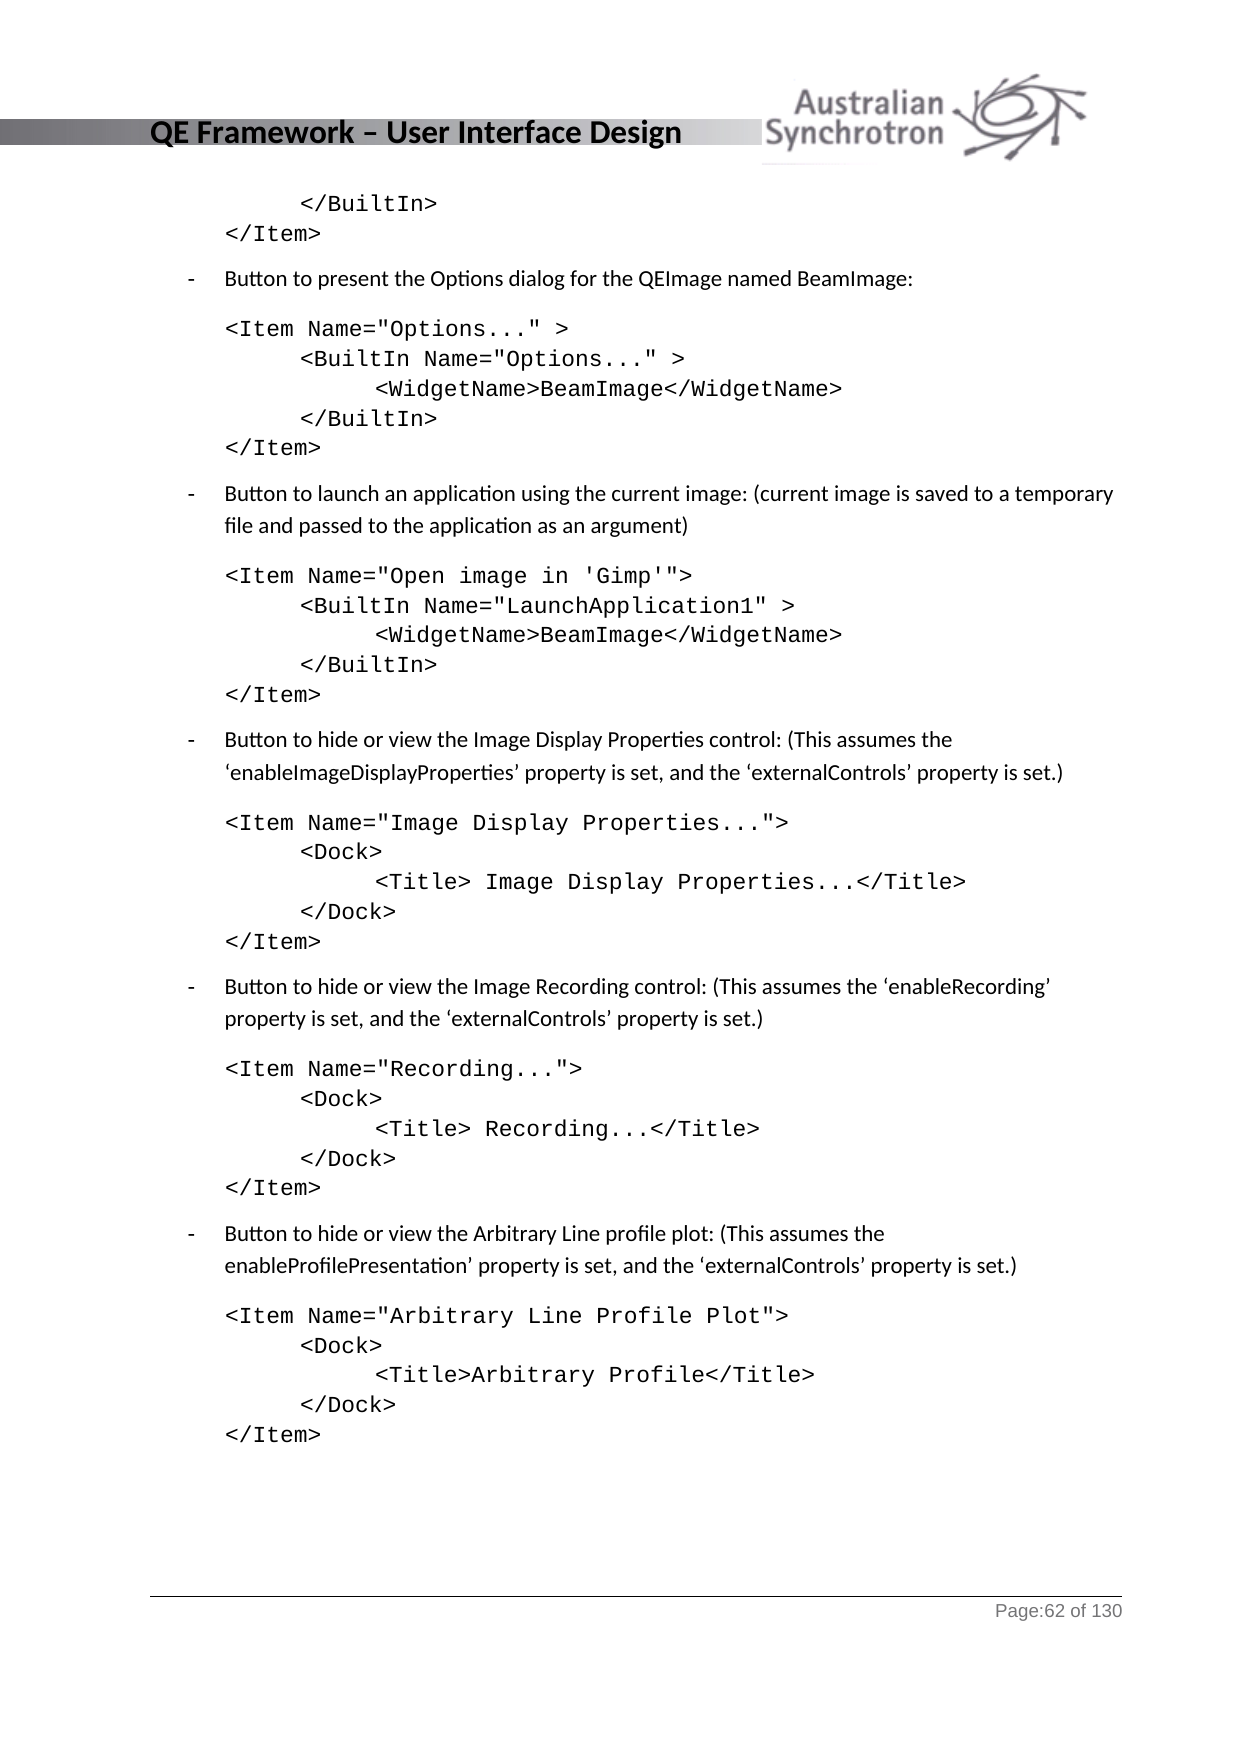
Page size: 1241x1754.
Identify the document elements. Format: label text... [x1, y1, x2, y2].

list Button to launch an application using the current image: (current image is saved to a temporary file and passed to the application as an argument) [187, 479, 1122, 539]
list Button to present the Options dialog for the QEImage named BeamImage: [187, 264, 1122, 292]
list Button to hide or view the Arbitrary Line profile plot: (This assumes the enableProfilePresentation’ property is set, and the ‘externalControls’ property is set.) [187, 1219, 1122, 1279]
text <Item Name="Markup Display" > <BuiltIn Name="Markup Display" > <WidgetName>BeamImage</WidgetName> </BuiltIn> </Item> [225, 192, 1122, 248]
list Button to hide or view the Image Recording control: (This assumes the ‘enableRecording’ property is set, and the ‘externalControls’ property is set.) [187, 972, 1122, 1032]
text <Item Name="Arbitrary Line Profile Plot"> <Dock> <Title>Arbitrary Profile</Title> </Dock> </Item> [225, 1304, 1122, 1449]
text <Item Name="Image Display Properties..."> <Dock> <Title> Image Display Properties...</Title> </Dock> </Item> [225, 811, 1122, 956]
picture [0, 73, 1090, 165]
text <Item Name="Open image in 'Gimp'"> <BuiltIn Name="LaunchApplication1" > <WidgetName>BeamImage</WidgetName> </BuiltIn> </Item> [225, 564, 1122, 709]
picture [155, 125, 168, 140]
text <Item Name="Options..." > <BuiltIn Name="Options..." > <WidgetName>BeamImage</WidgetName> </BuiltIn> </Item> [225, 317, 1122, 463]
list Button to hide or view the Image Display Properties control: (This assumes the ‘enableImageDisplayProperties’ property is set, and the ‘externalControls’ property is set.) [187, 726, 1122, 786]
text <Item Name="Recording..."> <Dock> <Title> Recording...</Title> </Dock> </Item> [225, 1057, 1122, 1203]
